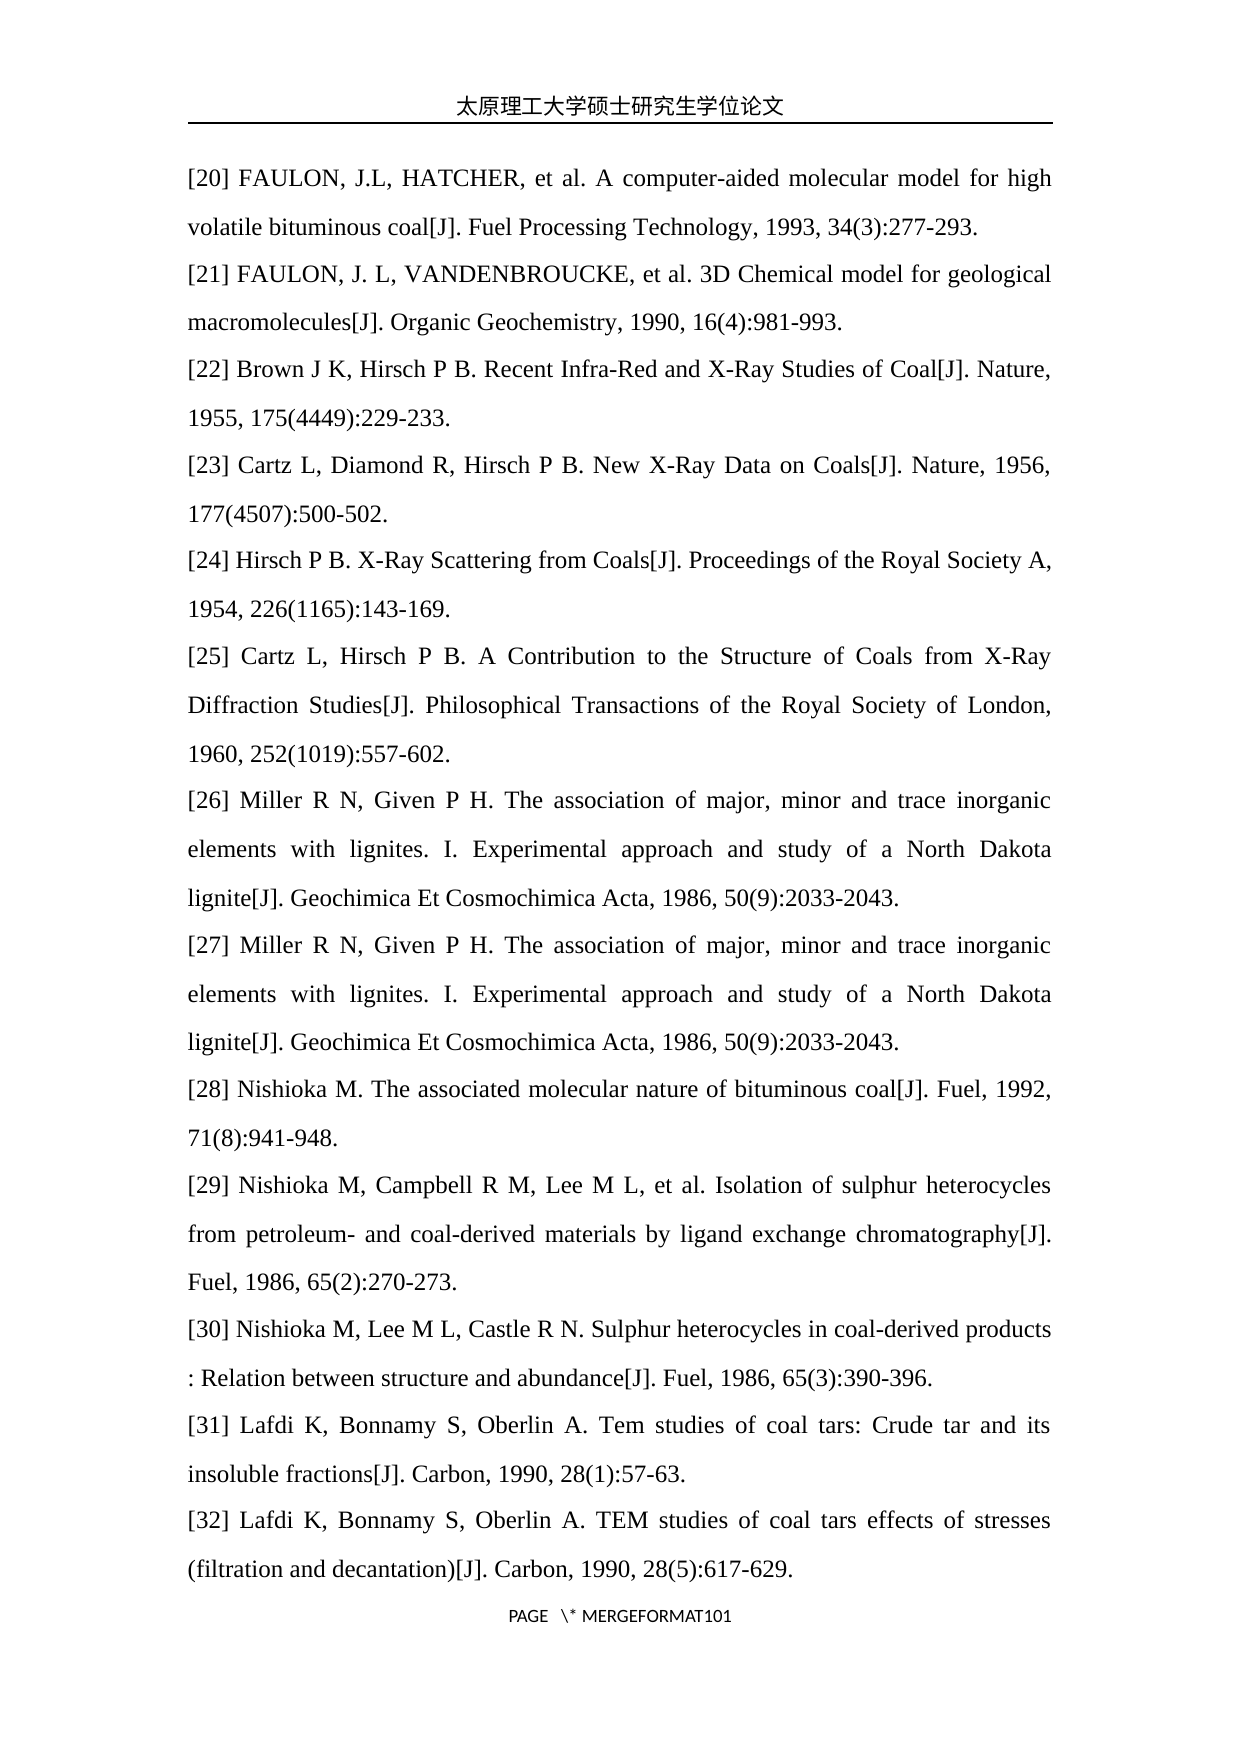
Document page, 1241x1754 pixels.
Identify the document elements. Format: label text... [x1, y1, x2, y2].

text [20] FAULON, J.L, HATCHER, et al. A computer-aided molecular model for high volatile bituminous coal[J]. Fuel Processing Technology, 1993, 34(3):277-293. [187, 161, 1053, 242]
text [31] Lafdi K, Bonnamy S, Oberlin A. Tem studies of coal tars: Crude tar and its insoluble fractions[J]. Carbon, 1990, 28(1):57-63. [187, 1408, 1053, 1489]
text [30] Nishioka M, Lee M L, Castle R N. Sulphur heterocycles in coal-derived products : Relation between structure and abundance[J]. Fuel, 1986, 65(3):390-396. [187, 1312, 1053, 1394]
text [32] Lafdi K, Bonnamy S, Oberlin A. TEM studies of coal tars effects of stresses (filtration and decantation)[J]. Carbon, 1990, 28(5):617-629. [187, 1504, 1053, 1585]
text [27] Miller R N, Given P H. The association of major, minor and trace inorganic elements with lignites. I. Experimental approach and study of a North Dakota lignite[J]. Geochimica Et Cosmochimica Acta, 1986, 50(9):2033-2043. [187, 928, 1053, 1058]
text [29] Nishioka M, Campbell R M, Lee M L, et al. Isolation of sulphur heterocycles from petroleum- and coal-derived materials by ligand exchange chromatography[J]. Fuel, 1986, 65(2):270-273. [187, 1168, 1053, 1298]
text [24] Hirsch P B. X-Ray Scattering from Coals[J]. Proceedings of the Royal Society A, 1954, 226(1165):143-169. [187, 544, 1053, 625]
text [28] Nishioka M. The associated molecular nature of bituminous coal[J]. Fuel, 1992, 71(8):941-948. [187, 1072, 1053, 1154]
text [26] Miller R N, Given P H. The association of major, minor and trace inorganic elements with lignites. I. Experimental approach and study of a North Dakota lignite[J]. Geochimica Et Cosmochimica Acta, 1986, 50(9):2033-2043. [187, 784, 1053, 914]
text [21] FAULON, J. L, VANDENBROUCKE, et al. 3D Chemical model for geological macromolecules[J]. Organic Geochemistry, 1990, 16(4):981-993. [187, 257, 1053, 338]
text [23] Cartz L, Diamond R, Hirsch P B. New X-Ray Data on Coals[J]. Nature, 1956, 177(4507):500-502. [187, 448, 1053, 529]
text [22] Brown J K, Hirsch P B. Recent Infra-Red and X-Ray Studies of Coal[J]. Nature, 1955, 175(4449):229-233. [187, 352, 1053, 434]
text [25] Cartz L, Hirsch P B. A Contribution to the Structure of Coals from X-Ray Diffraction Studies[J]. Philosophical Transactions of the Royal Society of London, 1960, 252(1019):557-602. [187, 639, 1053, 769]
